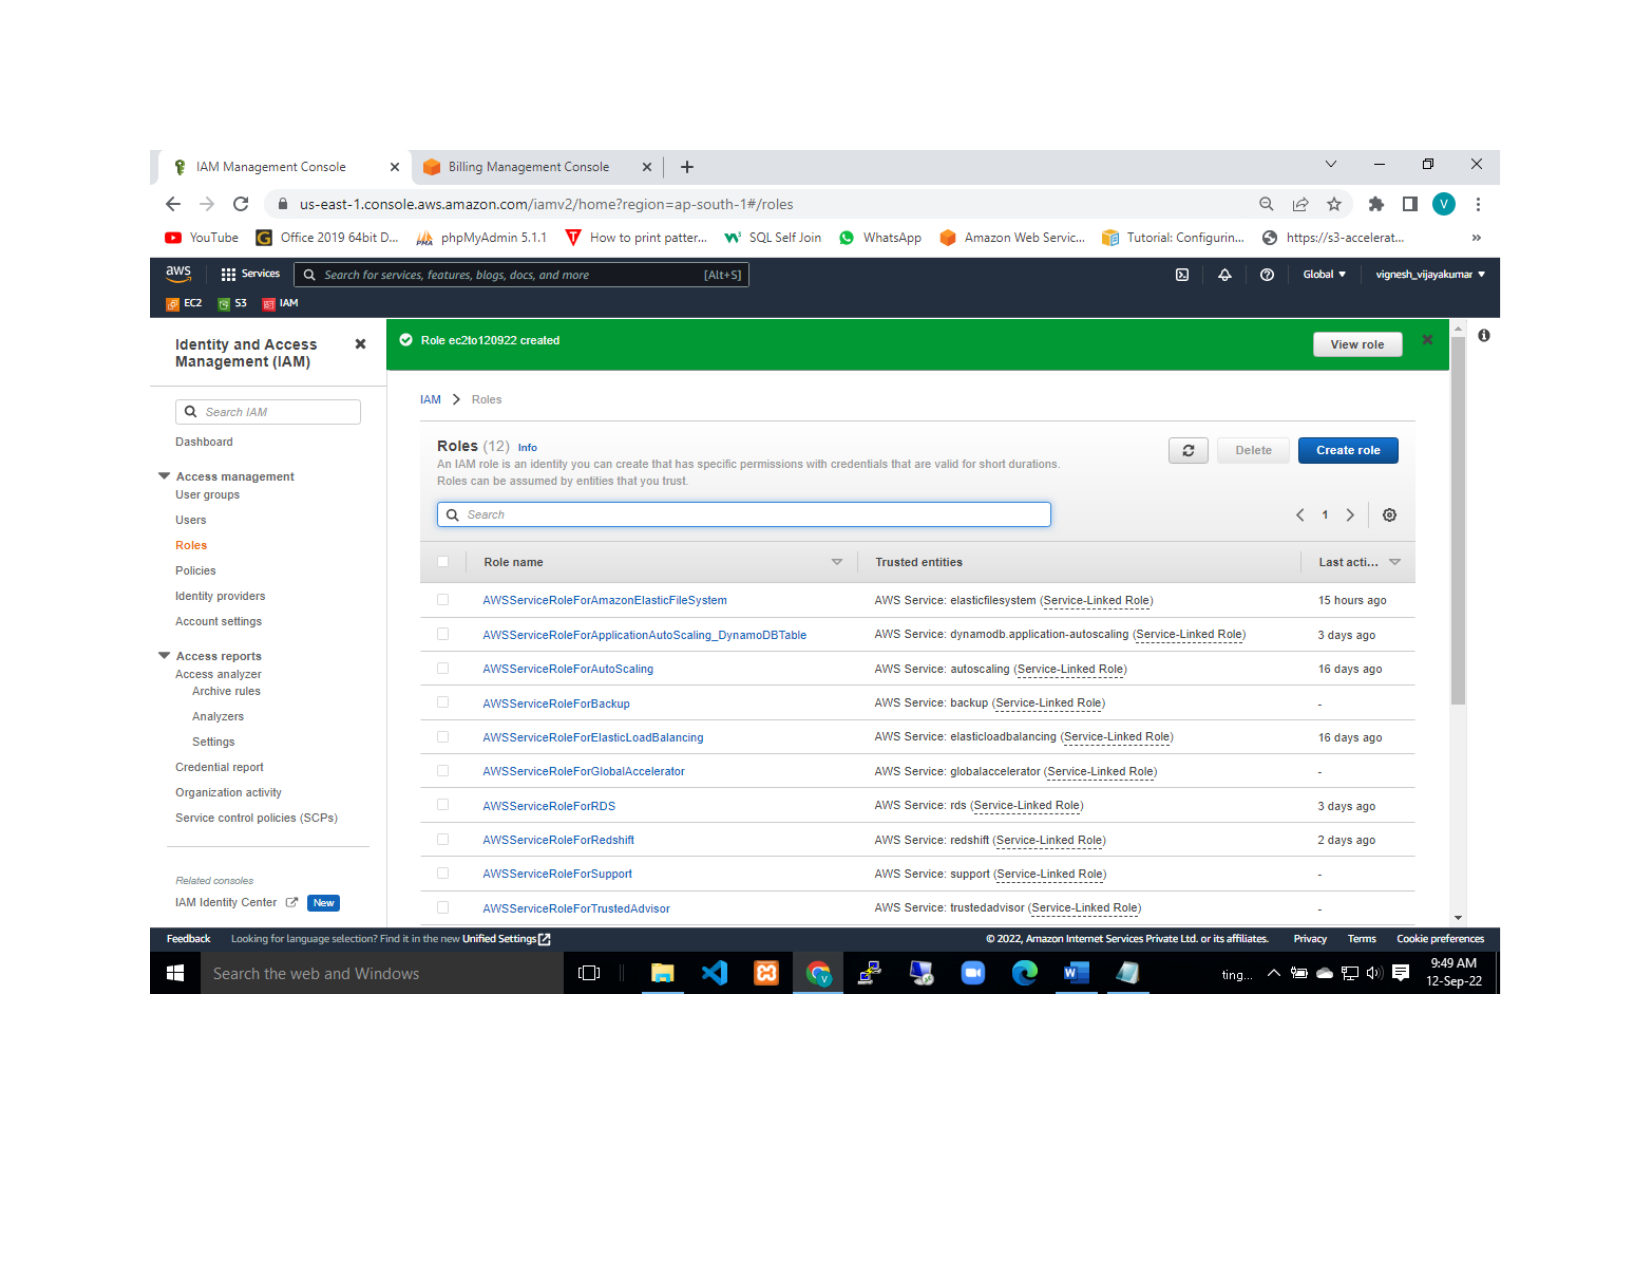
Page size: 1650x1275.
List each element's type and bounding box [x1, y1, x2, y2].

picture [150, 150, 1500, 994]
